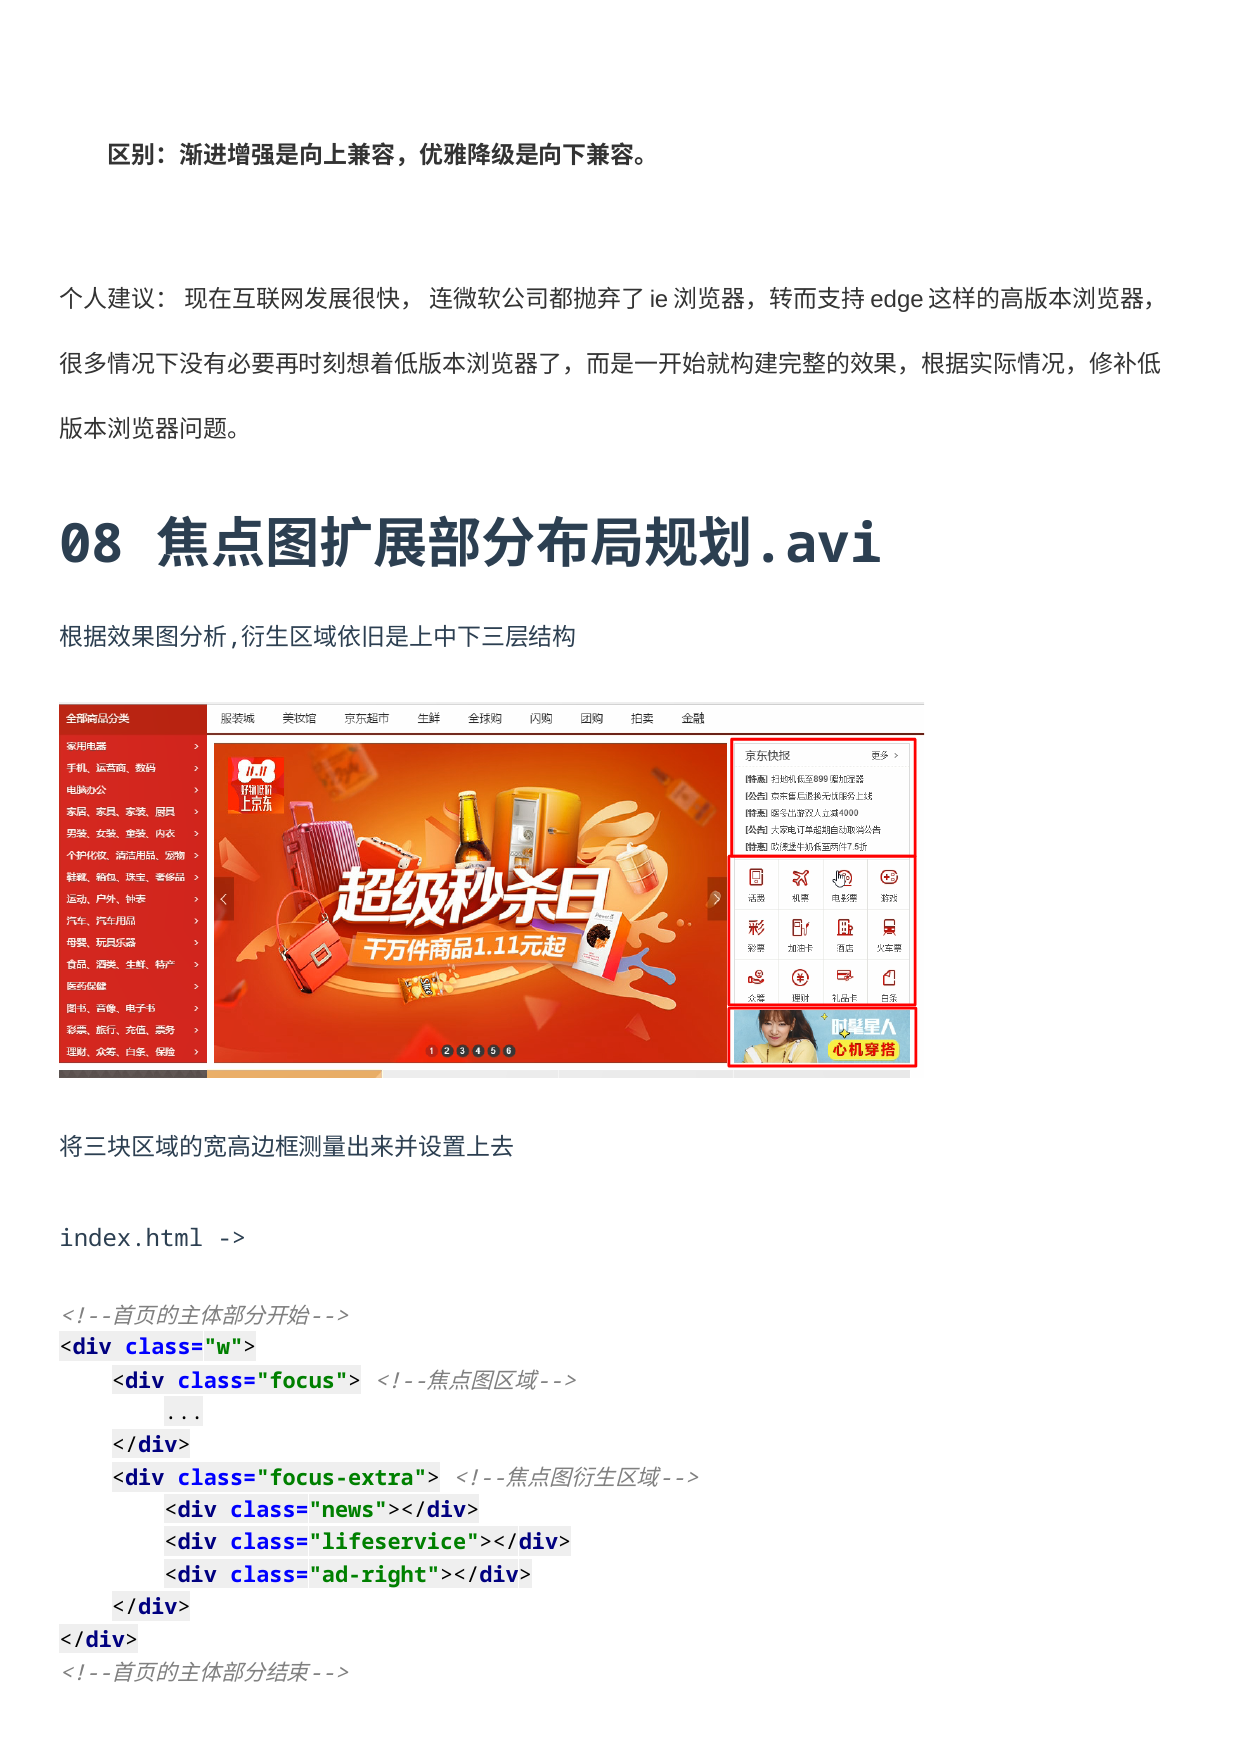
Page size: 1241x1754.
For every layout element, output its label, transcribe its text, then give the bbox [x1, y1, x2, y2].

picture [59, 702, 925, 1078]
text 将三块区域的宽高边框测量出来并设置上去 [59, 1112, 1181, 1177]
text 区别：渐进增强是向上兼容，优雅降级是向下兼容。 [59, 120, 1181, 185]
text 个人建议： 现在互联网发展很快， 连微软公司都抛弃了ie浏览器，转而支持 edge这样的高版本浏览器，很多情况下没有必要再时刻想着低版本浏览器了，而是一开始就构建完整的效果，根据实际情况，修补低版本浏览器问题。 [59, 265, 1181, 460]
text index.html -> [59, 1205, 1181, 1270]
text 08 焦点图扩展部分布局规划.avi [59, 490, 1181, 587]
text 根据效果图分析,衍生区域依旧是上中下三层结构 [59, 602, 1181, 667]
text <!--首页的主体部分开始--> <div class="w"> <div class="focus"> <!--焦点图区域--> ... </div> <div class="focus-extra"> <!--焦点图衍生区域--> <div class="news"></div> <div class="lifeservice"></div> <div class="ad-right"></div> </div> </div> <!--首页的主体部分结束--> [59, 1297, 1181, 1687]
